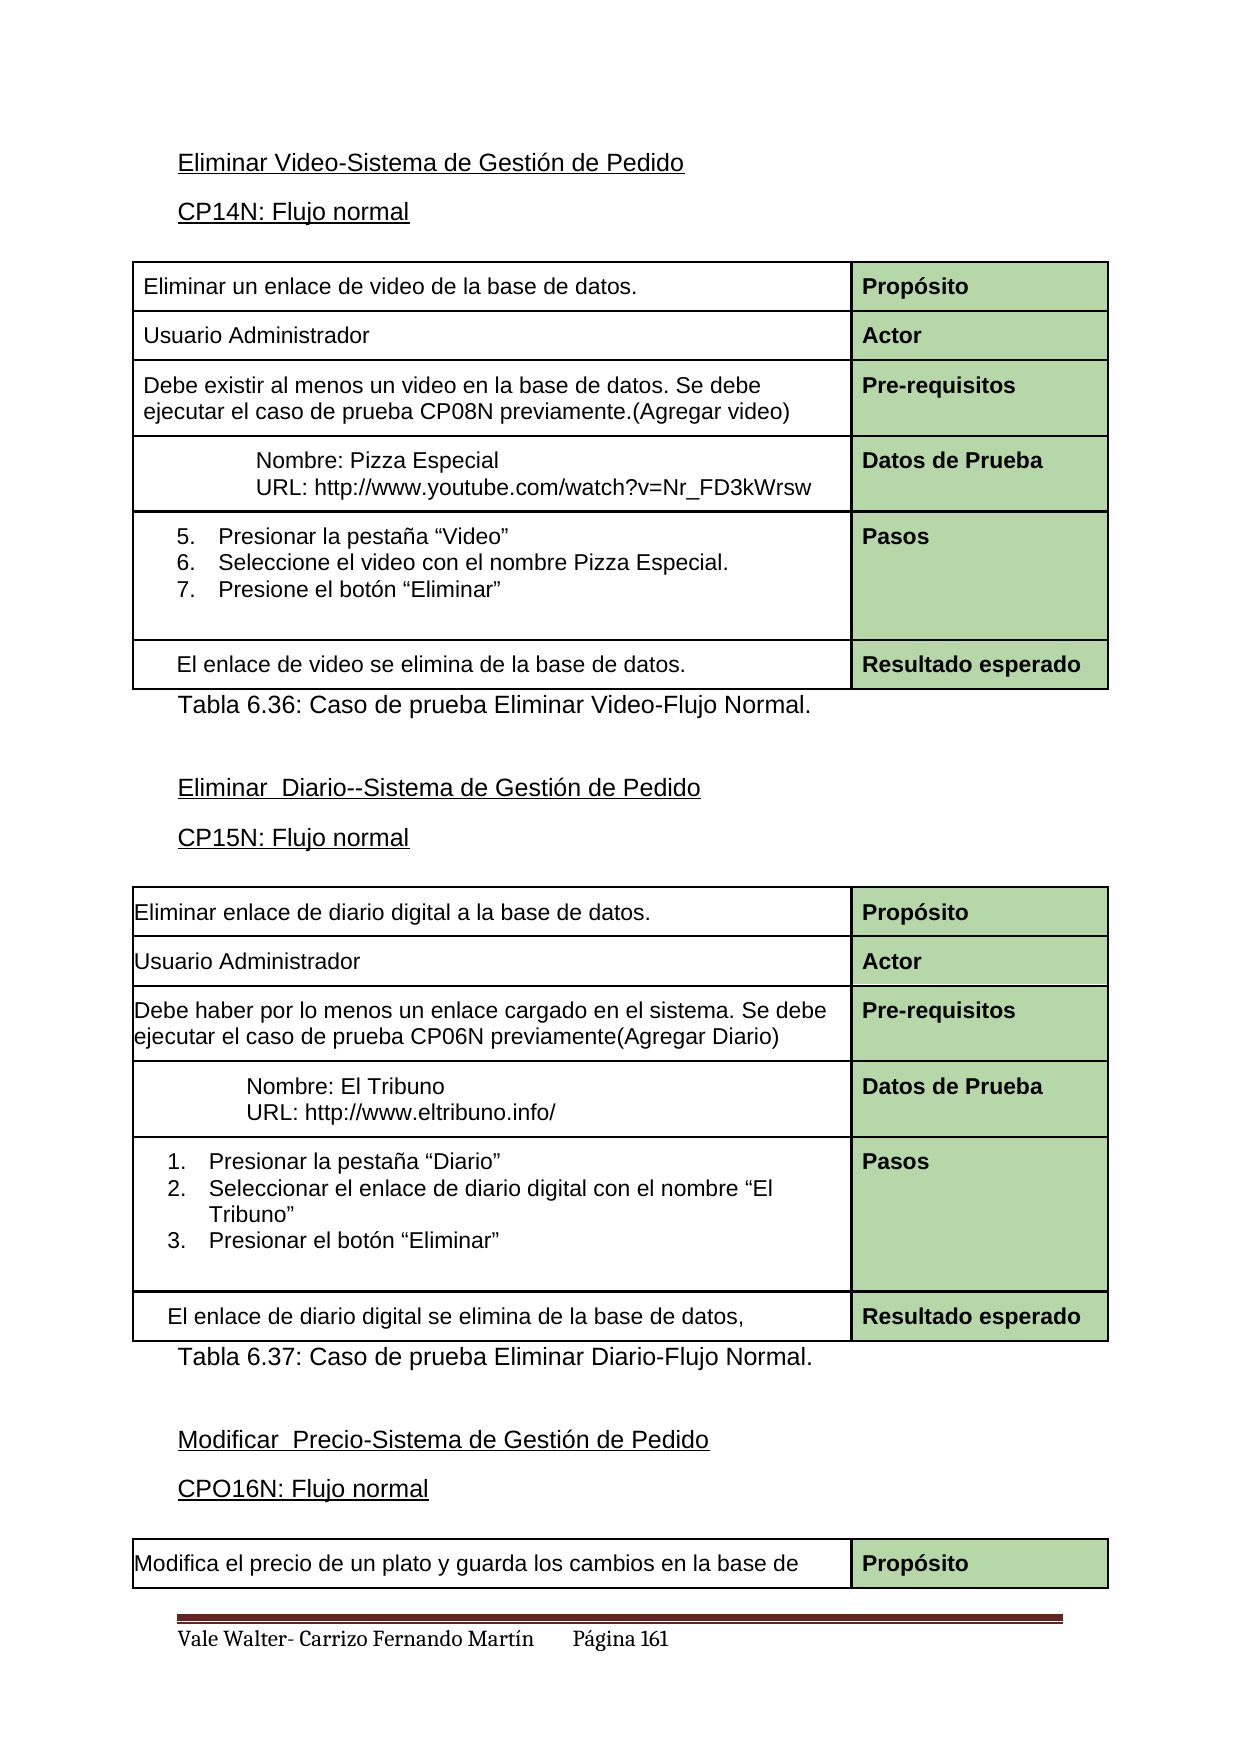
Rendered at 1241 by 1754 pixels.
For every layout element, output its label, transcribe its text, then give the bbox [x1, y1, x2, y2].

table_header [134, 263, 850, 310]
text Tabla 6.36: Caso de prueba Eliminar Video-Flujo Normal. [177, 690, 1063, 719]
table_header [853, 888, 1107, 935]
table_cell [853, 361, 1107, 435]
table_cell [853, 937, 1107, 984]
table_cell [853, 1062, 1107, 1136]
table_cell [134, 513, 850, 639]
text Tabla 6.37: Caso de prueba Eliminar Diario-Flujo Normal. [177, 1342, 1063, 1371]
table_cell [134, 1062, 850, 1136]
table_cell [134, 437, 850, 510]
text Eliminar Video-Sistema de Gestión de Pedido [177, 148, 1063, 176]
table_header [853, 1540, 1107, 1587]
text CP14N: Flujo normal [177, 197, 1063, 226]
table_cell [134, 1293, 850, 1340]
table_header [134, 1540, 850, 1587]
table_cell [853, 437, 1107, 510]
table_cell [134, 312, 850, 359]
text CP15N: Flujo normal [177, 823, 1063, 851]
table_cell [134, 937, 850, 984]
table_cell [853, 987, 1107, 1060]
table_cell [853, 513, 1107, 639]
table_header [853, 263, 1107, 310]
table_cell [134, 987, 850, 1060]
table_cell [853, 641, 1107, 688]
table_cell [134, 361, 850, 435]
text Eliminar Diario--Sistema de Gestión de Pedido [177, 773, 1063, 802]
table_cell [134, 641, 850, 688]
text CPO16N: Flujo normal [177, 1474, 1063, 1503]
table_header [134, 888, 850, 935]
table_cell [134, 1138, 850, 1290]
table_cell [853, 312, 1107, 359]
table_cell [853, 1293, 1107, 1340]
text Modificar Precio-Sistema de Gestión de Pedido [177, 1425, 1063, 1453]
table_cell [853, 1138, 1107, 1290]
